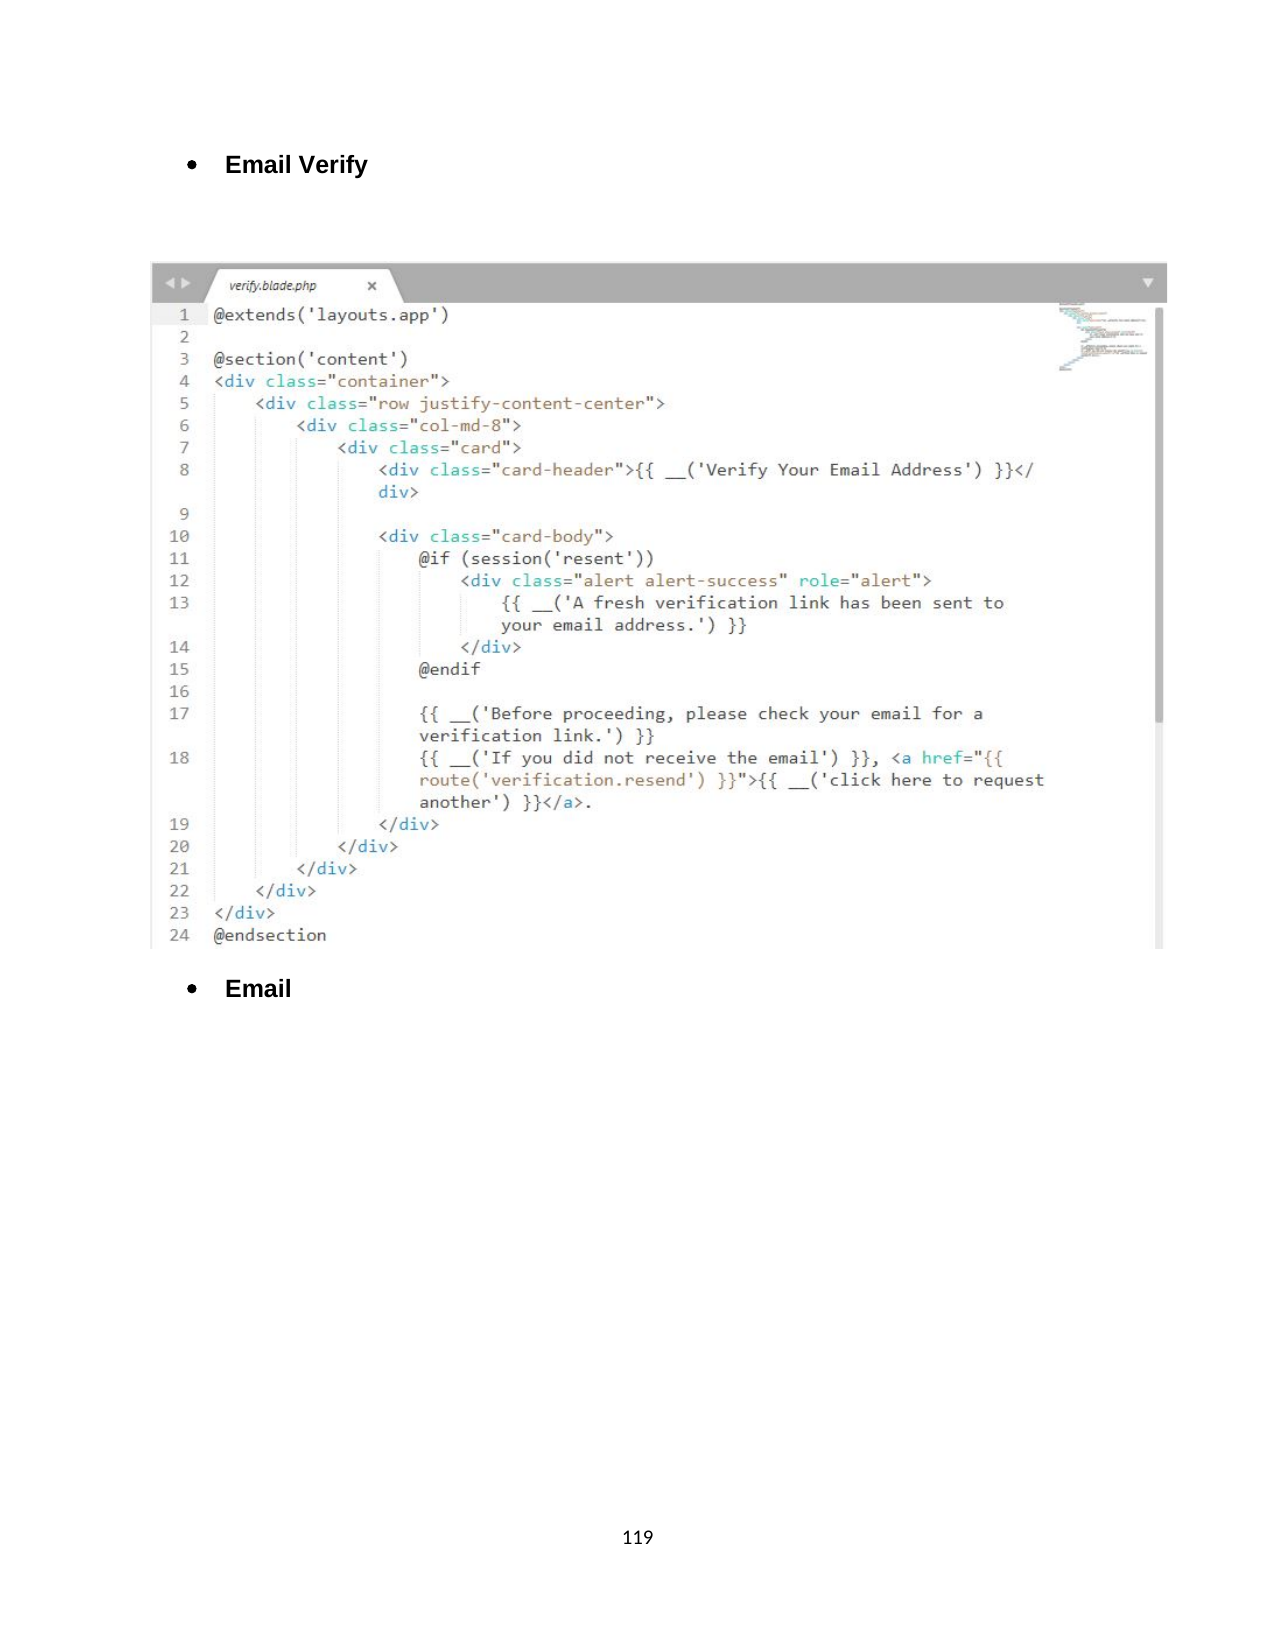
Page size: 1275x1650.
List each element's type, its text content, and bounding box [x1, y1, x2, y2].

list Email Verify [187, 150, 1125, 179]
picture [150, 261, 1168, 949]
list Email [187, 974, 1125, 1003]
